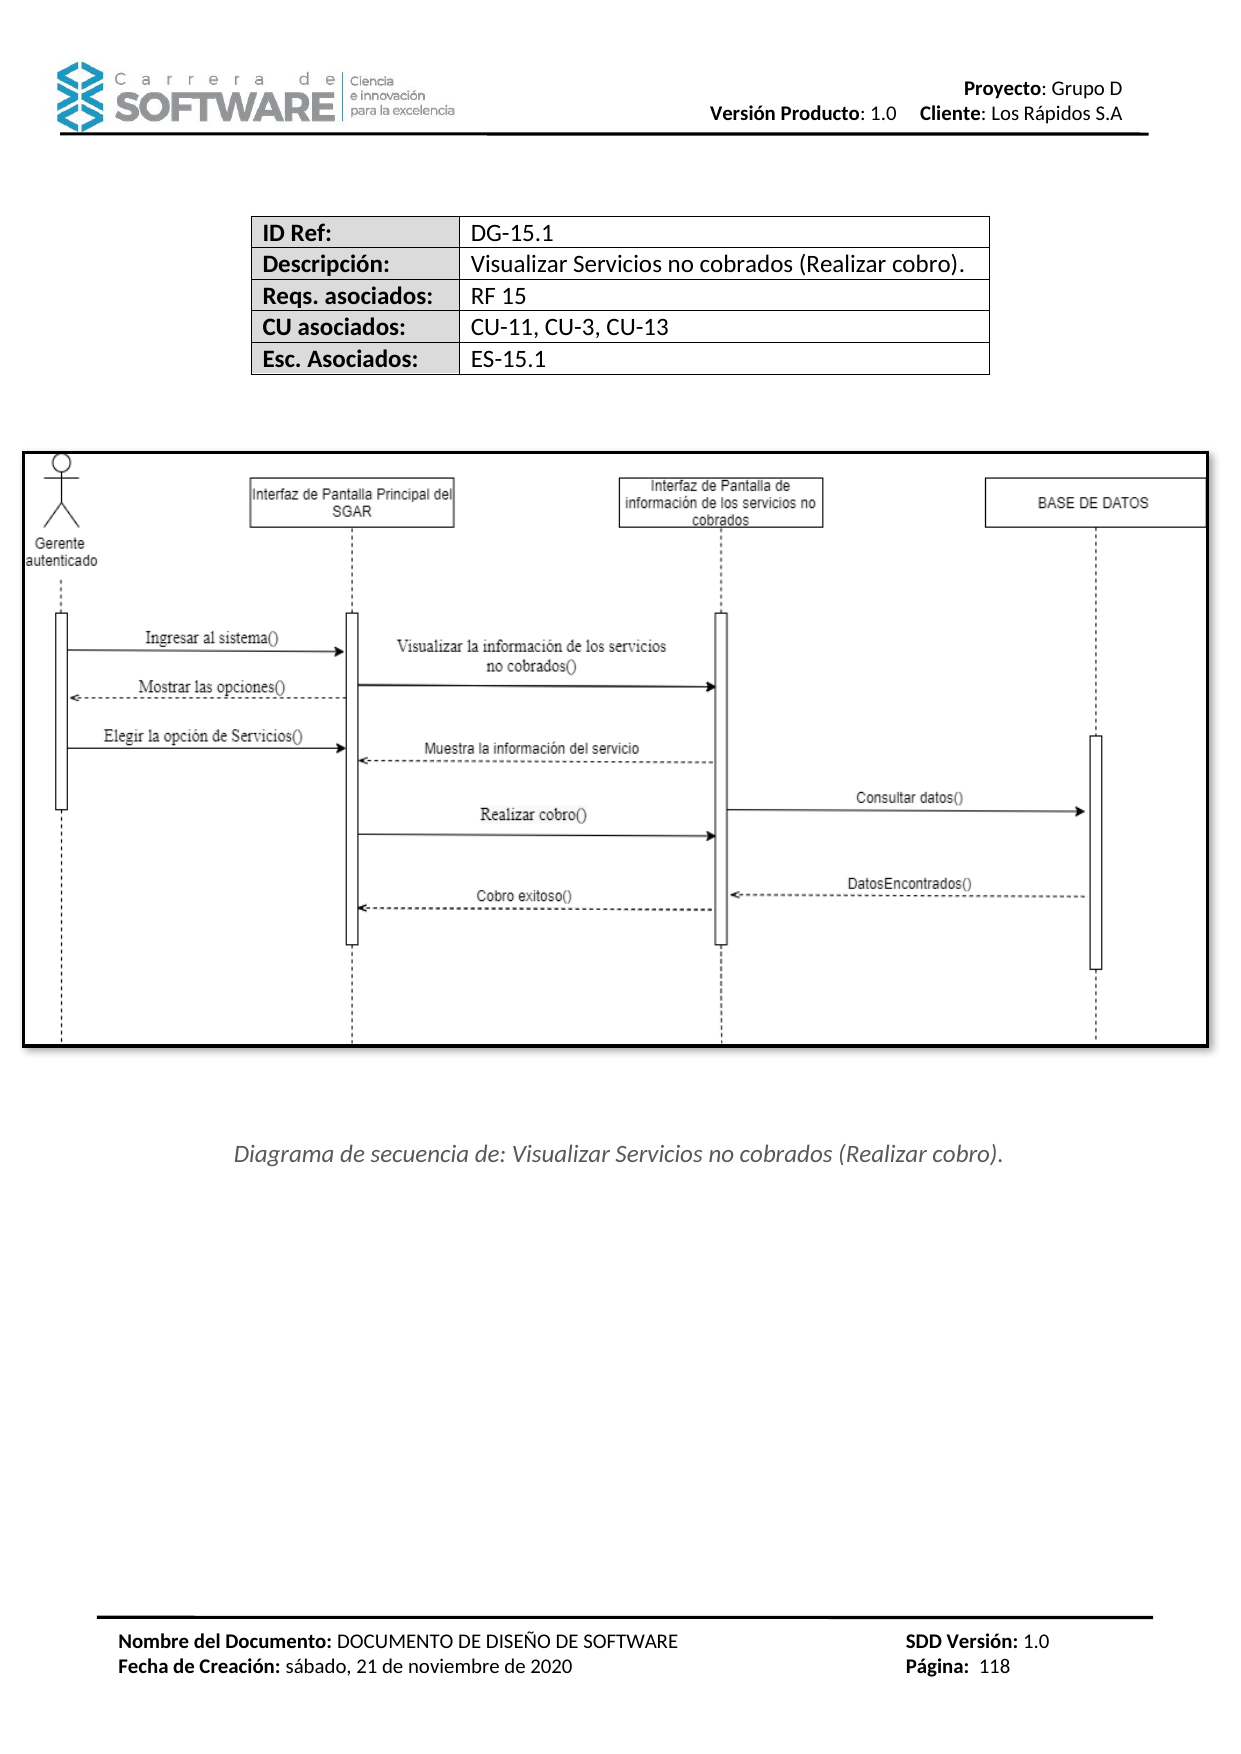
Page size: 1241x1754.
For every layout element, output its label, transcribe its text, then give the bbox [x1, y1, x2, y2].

table_cell Descripción: [252, 248, 459, 279]
picture [25, 454, 1206, 1044]
table_cell Visualizar Servicios no cobrados (Realizar cobro). [460, 248, 989, 279]
table_cell CU-11, CU-3, CU-13 [460, 311, 989, 342]
table_header ID Ref: [252, 217, 459, 247]
table_cell Esc. Asociados: [252, 343, 459, 373]
picture [46, 46, 461, 154]
table_cell Reqs. asociados: [252, 280, 459, 310]
table_cell CU asociados: [252, 311, 459, 342]
text Diagrama de secuencia de: Visualizar Servicios no cobrados (Realizar cobro). [118, 1138, 1122, 1168]
table_header DG-15.1 [460, 217, 989, 247]
table_cell RF 15 [460, 280, 989, 310]
table_cell ES-15.1 [460, 343, 989, 373]
